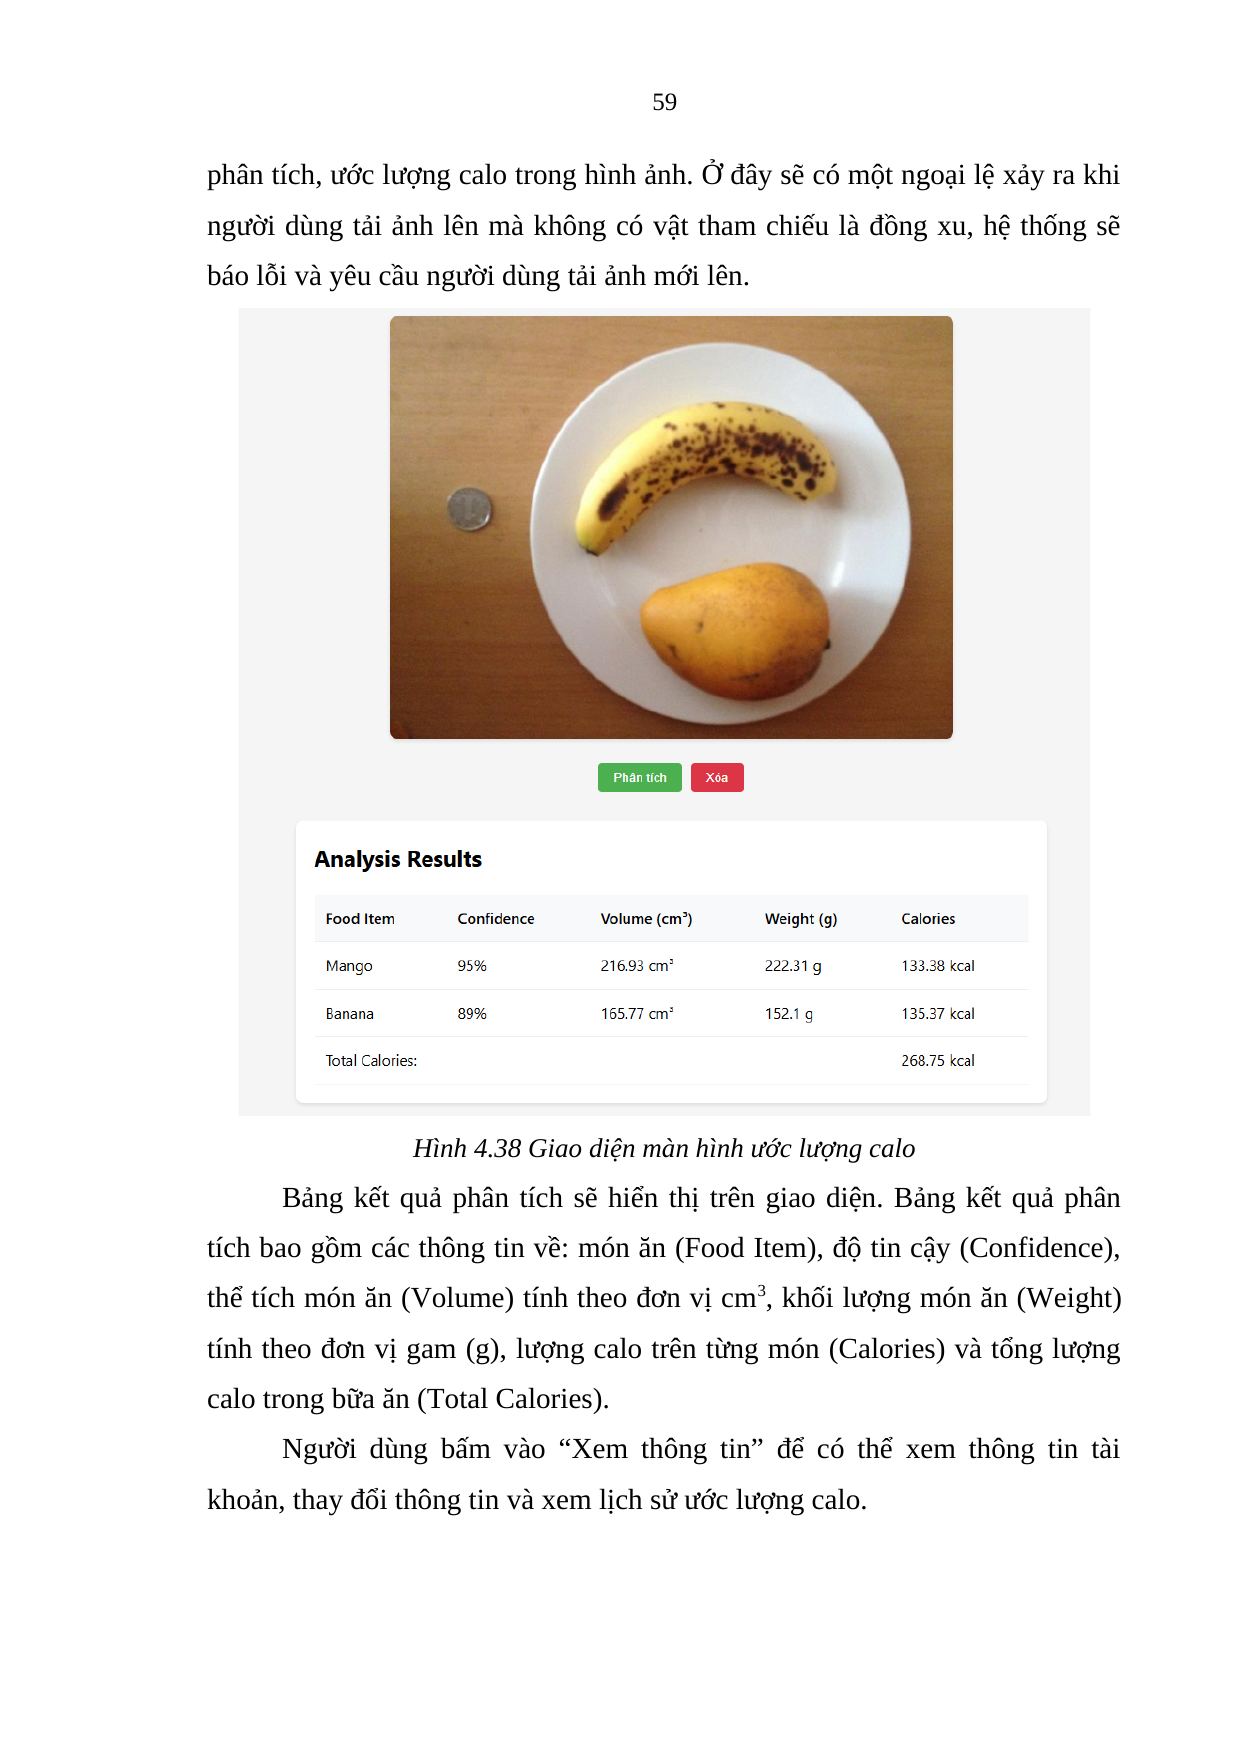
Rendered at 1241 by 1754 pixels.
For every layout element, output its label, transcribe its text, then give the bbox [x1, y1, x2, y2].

picture [238, 308, 1091, 1116]
text Bảng kết quả phân tích sẽ hiển thị trên giao diện. Bảng kết quả phân tích bao gồm các thông tin về: món ăn (Food Item), độ tin cậy (Confidence), thể tích món ăn (Volume) tính theo đơn vị cm3, khối lượng món ăn (Weight) tính theo đơn vị gam (g), lượng calo trên từng món (Calories) và tổng lượng calo trong bữa ăn (Total Calories). [207, 1180, 1122, 1415]
text Người dùng bấm vào “Xem thông tin” để có thể xem thông tin tài khoản, thay đổi thông tin và xem lịch sử ước lượng calo. [207, 1432, 1122, 1515]
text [207, 157, 1122, 292]
